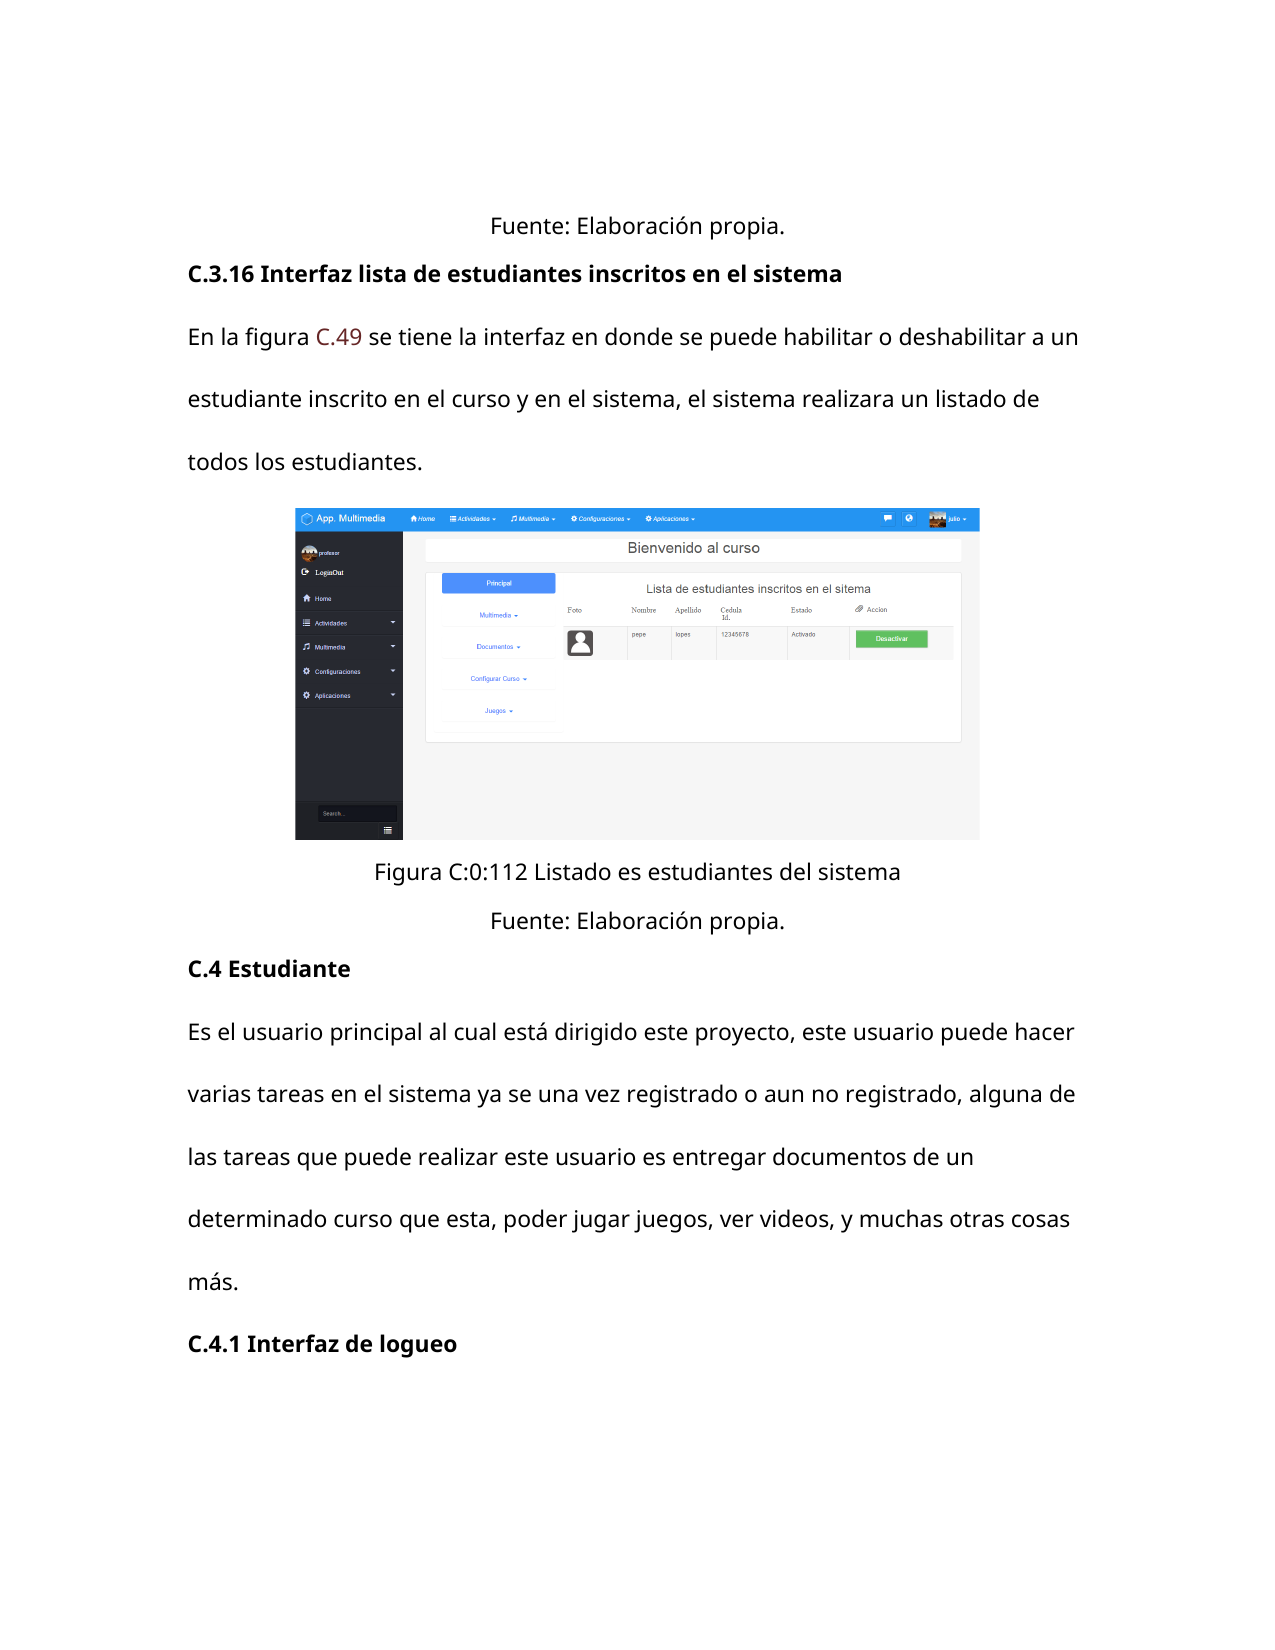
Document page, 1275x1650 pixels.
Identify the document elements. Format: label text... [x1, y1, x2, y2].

subtitle C.3.16 Interfaz lista de estudiantes inscritos en el sistema [187, 258, 1087, 290]
text Fuente: Elaboración propia. [187, 210, 1087, 241]
subtitle C.4 Estudiante [187, 953, 1087, 984]
subtitle C.4.1 Interfaz de logueo [187, 1328, 1087, 1359]
text Fuente: Elaboración propia. [187, 904, 1087, 936]
text Es el usuario principal al cual está dirigido este proyecto, este usuario puede hacer varias tareas en el sistema ya se una vez registrado o aun no registrado, alguna de las tareas que puede realizar este usuario es entregar documentos de un determinado curso que esta, poder jugar juegos, ver videos, y muchas otras cosas más. [187, 1016, 1087, 1297]
text En la figura C.49 se tiene la interfaz en donde se puede habilitar o deshabilitar a un estudiante inscrito en el curso y en el sistema, el sistema realizara un listado de todos los estudiantes. [187, 321, 1087, 477]
